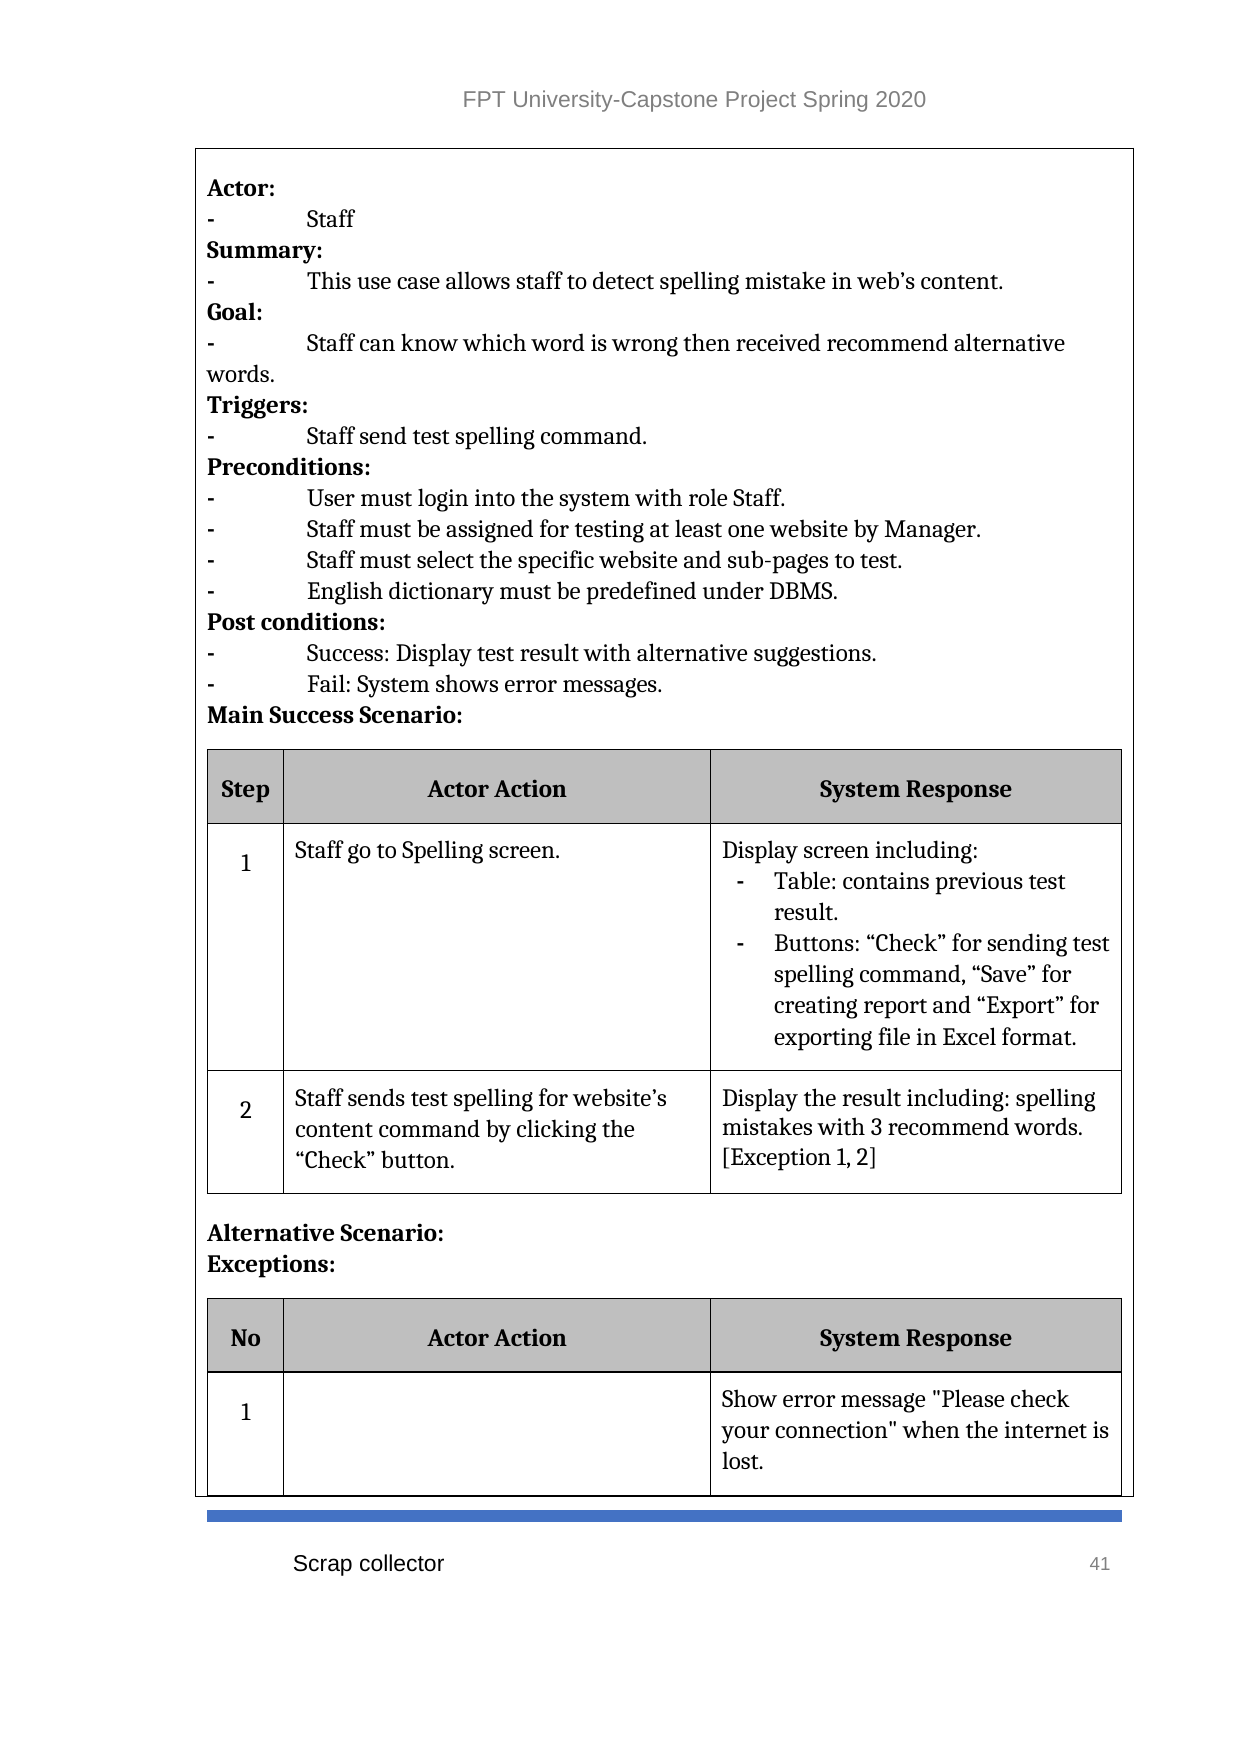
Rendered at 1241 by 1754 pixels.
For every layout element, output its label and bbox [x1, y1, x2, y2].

table_cell [196, 149, 1133, 1496]
